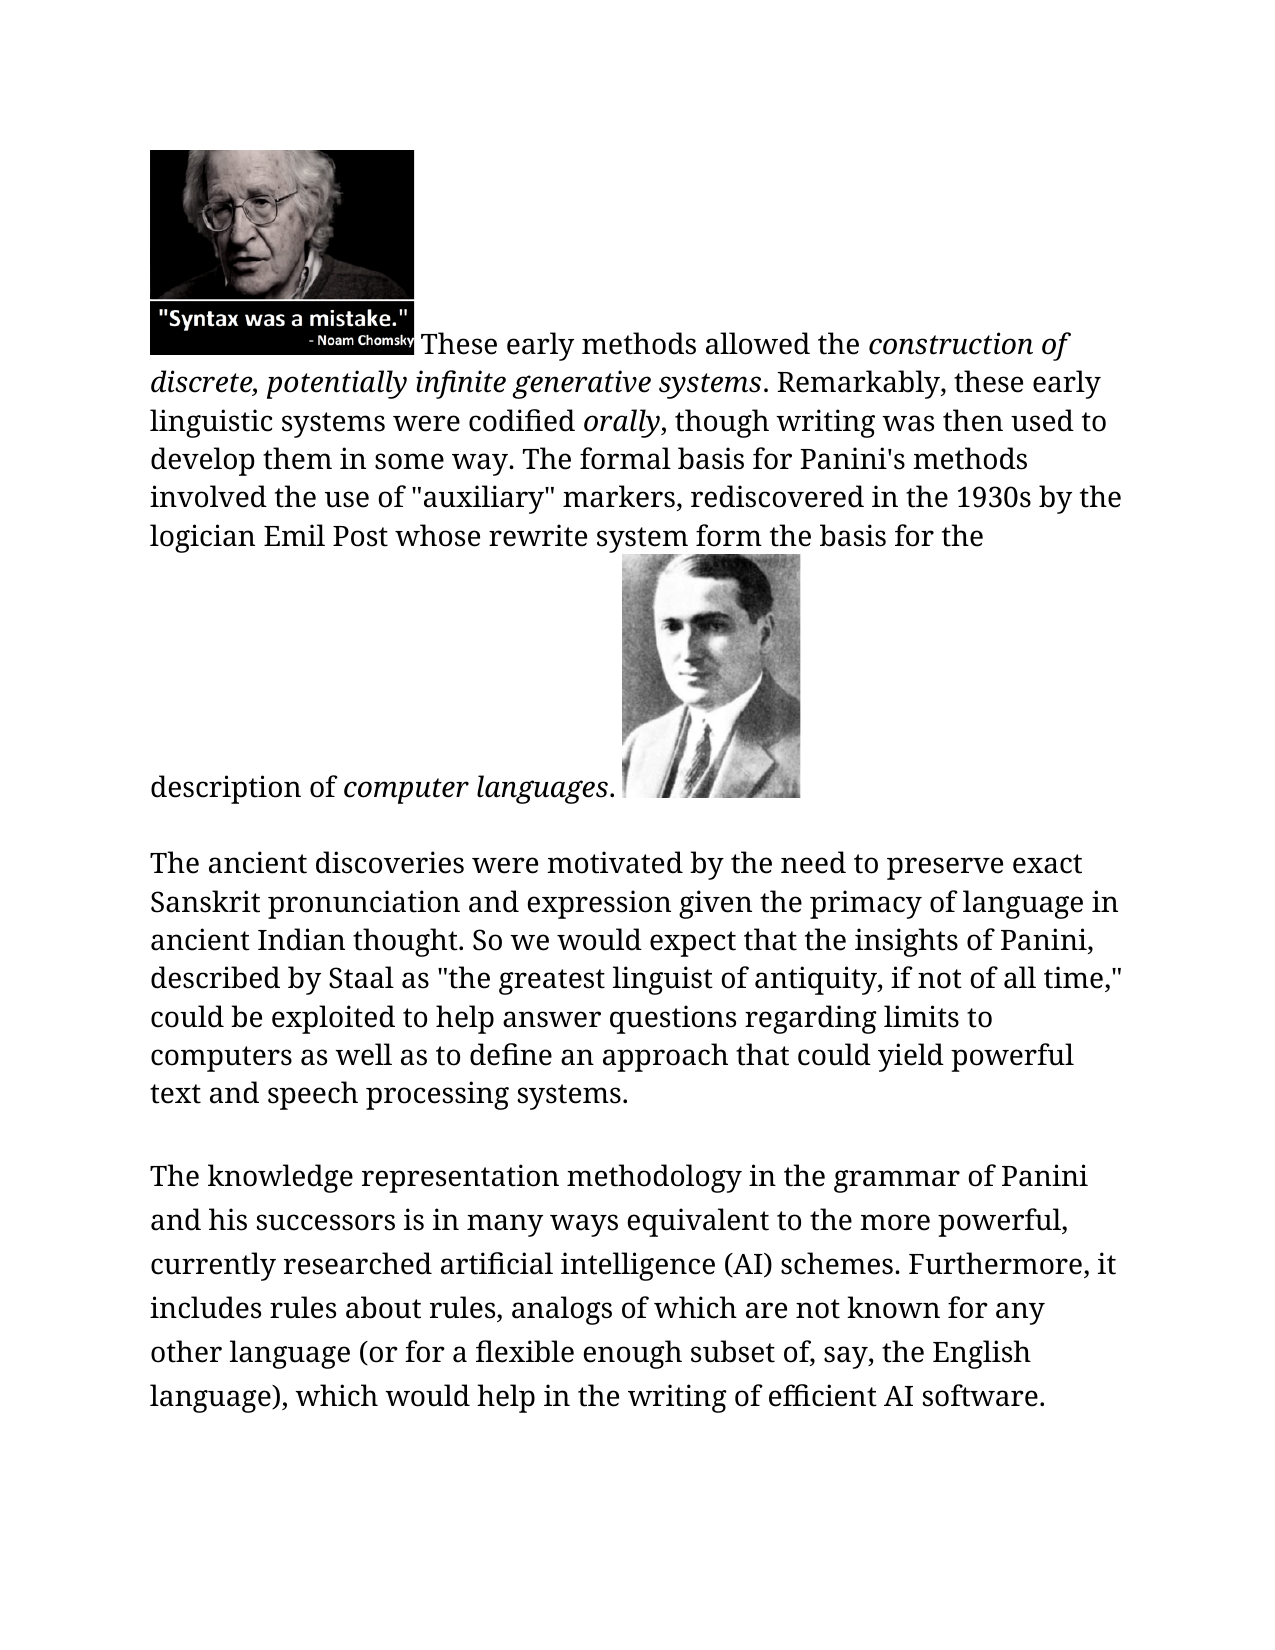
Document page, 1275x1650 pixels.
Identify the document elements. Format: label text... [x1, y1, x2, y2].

text These early methods allowed the construction of discrete, potentially infinite generative systems. Remarkably, these early linguistic systems were codified orally, though writing was then used to develop them in some way. The formal basis for Panini's methods involved the use of "auxiliary" markers, rediscovered in the 1930s by the logician Emil Post whose rewrite system form the basis for the description of computer languages. [150, 150, 1125, 806]
text The knowledge representation methodology in the grammar of Panini and his successors is in many ways equivalent to the more powerful, currently researched artificial intelligence (AI) schemes. Furthermore, it includes rules about rules, analogs of which are not known for any other language (or for a flexible enough subset of, say, the English language), which would help in the writing of efficient AI software. [150, 1156, 1125, 1415]
text The ancient discoveries were motivated by the need to preserve exact Sanskrit pronunciation and expression given the primacy of language in ancient Indian thought. So we would expect that the insights of Panini, described by Staal as "the greatest linguist of antiquity, if not of all time," could be exploited to help answer questions regarding limits to computers as well as to define an approach that could yield powerful text and speech processing systems. [150, 844, 1125, 1112]
picture [150, 150, 415, 355]
picture [622, 554, 801, 798]
